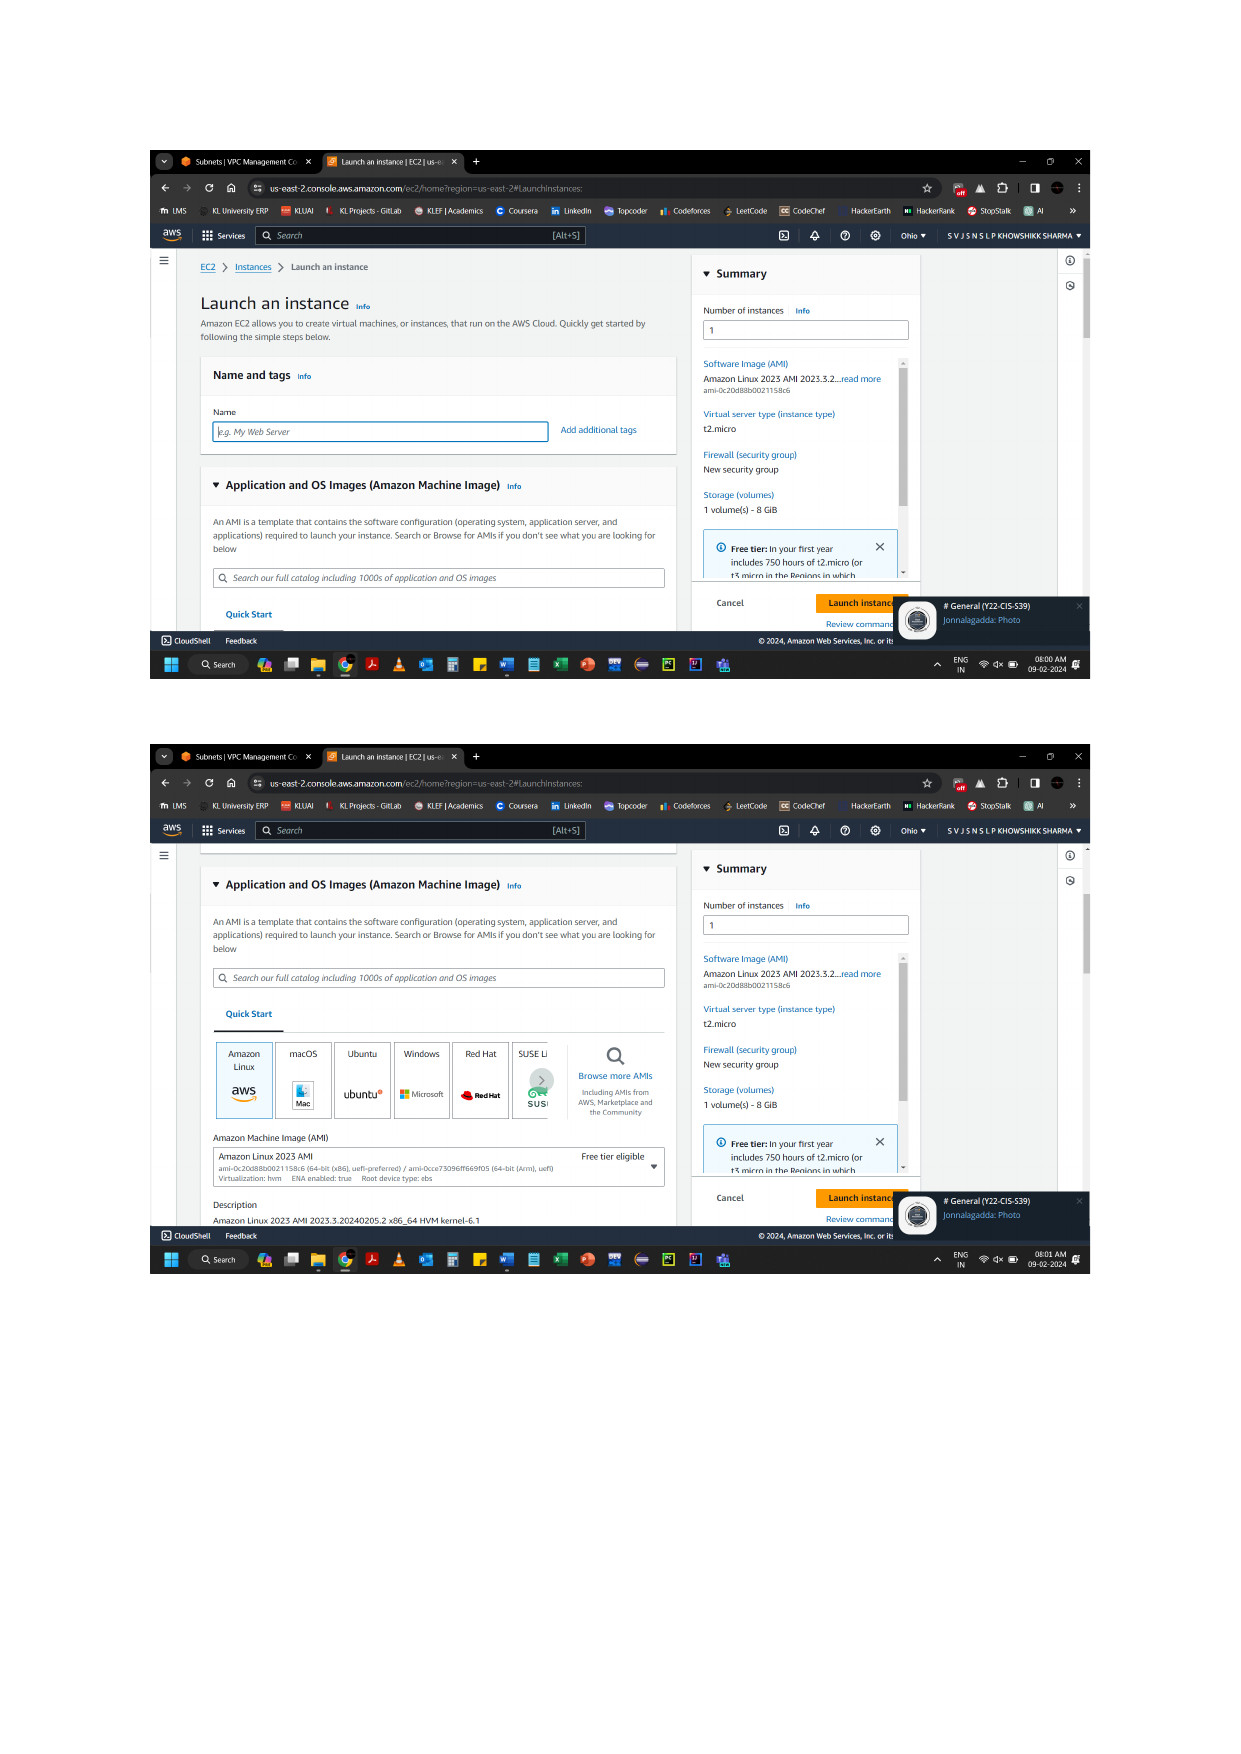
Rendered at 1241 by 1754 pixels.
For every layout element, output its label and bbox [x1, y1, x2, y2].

picture [150, 744, 1091, 1274]
picture [150, 150, 1091, 679]
